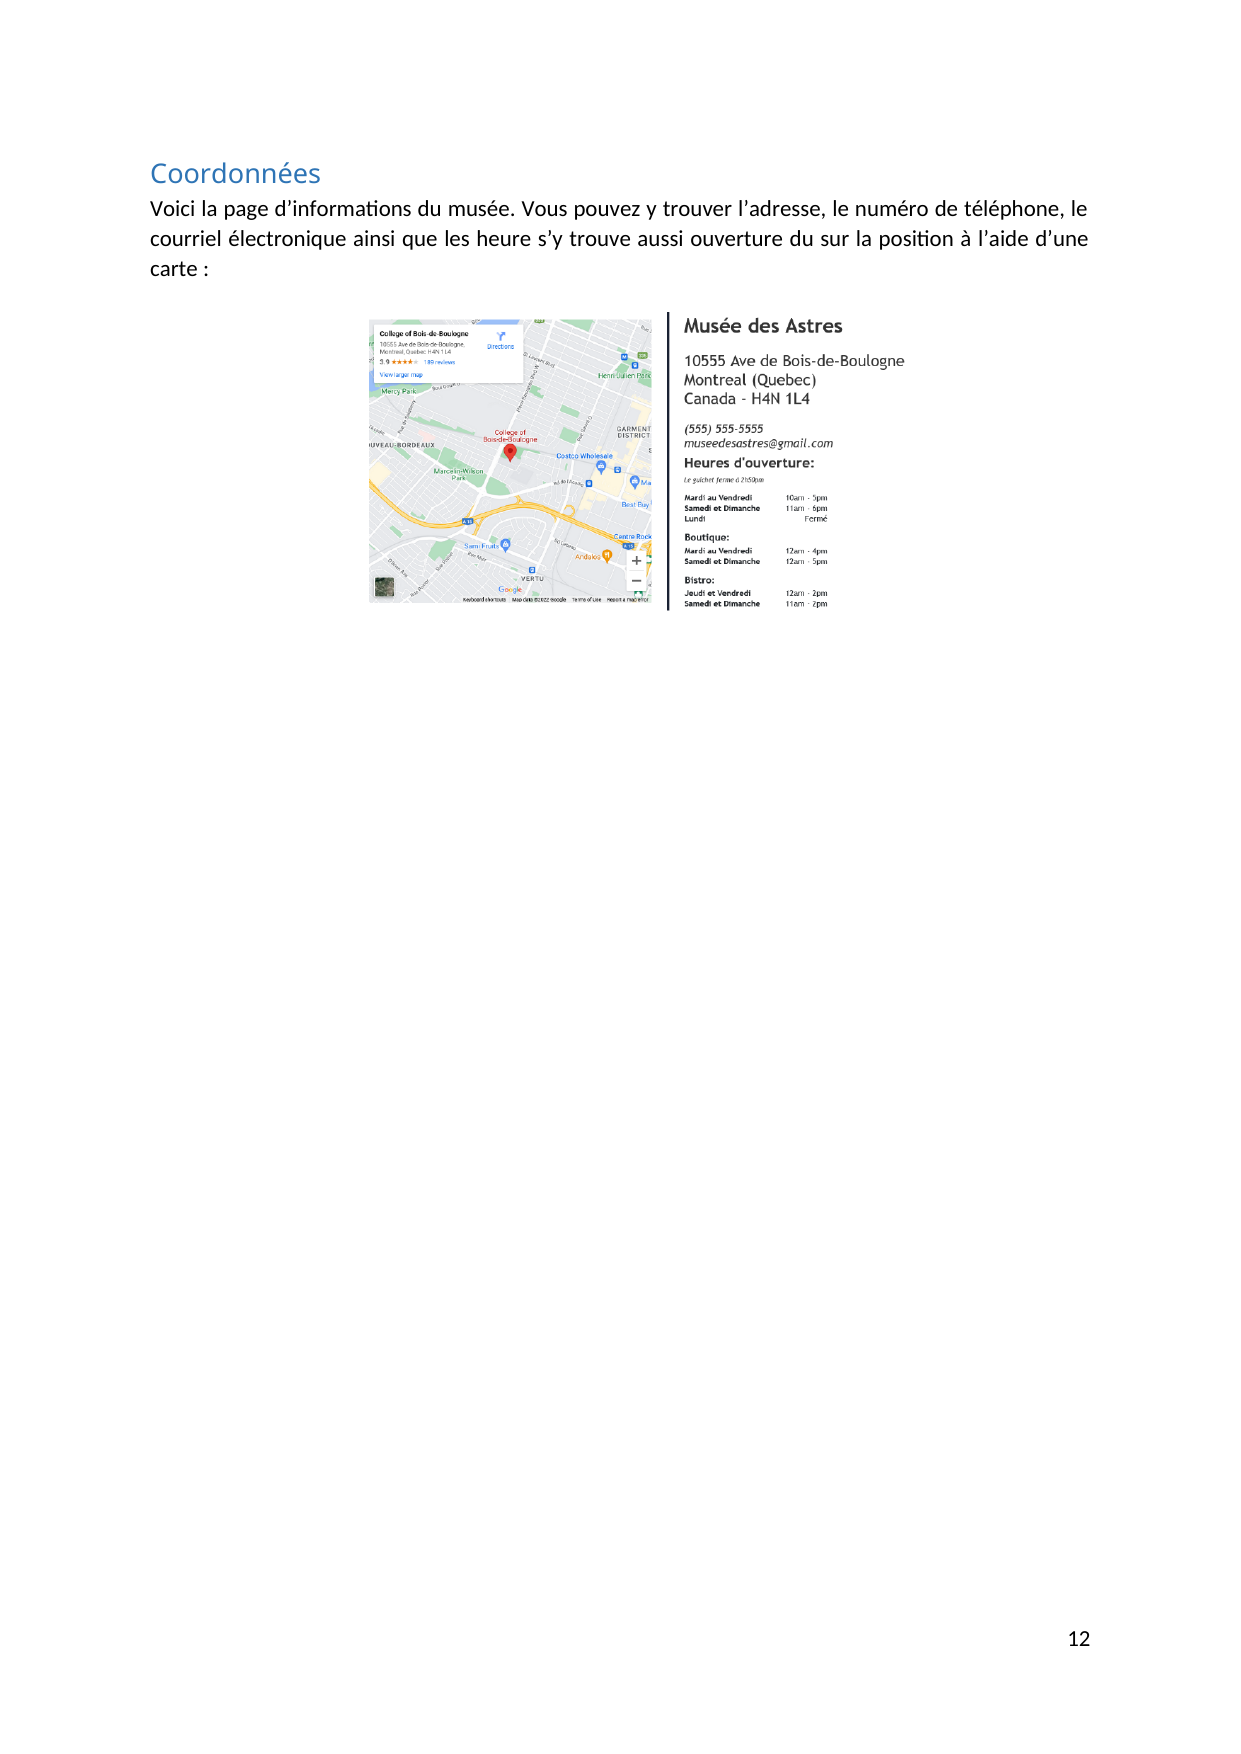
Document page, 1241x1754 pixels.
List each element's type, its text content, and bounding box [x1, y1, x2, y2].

subtitle Coordonnées [150, 154, 1090, 191]
picture [150, 301, 1123, 642]
text Voici la page d’informations du musée. Vous pouvez y trouver l’adresse, le numéro de téléphone, le courriel électronique ainsi que les heure s’y trouve aussi ouverture du sur la position à l’aide d’une carte : [150, 194, 1090, 282]
